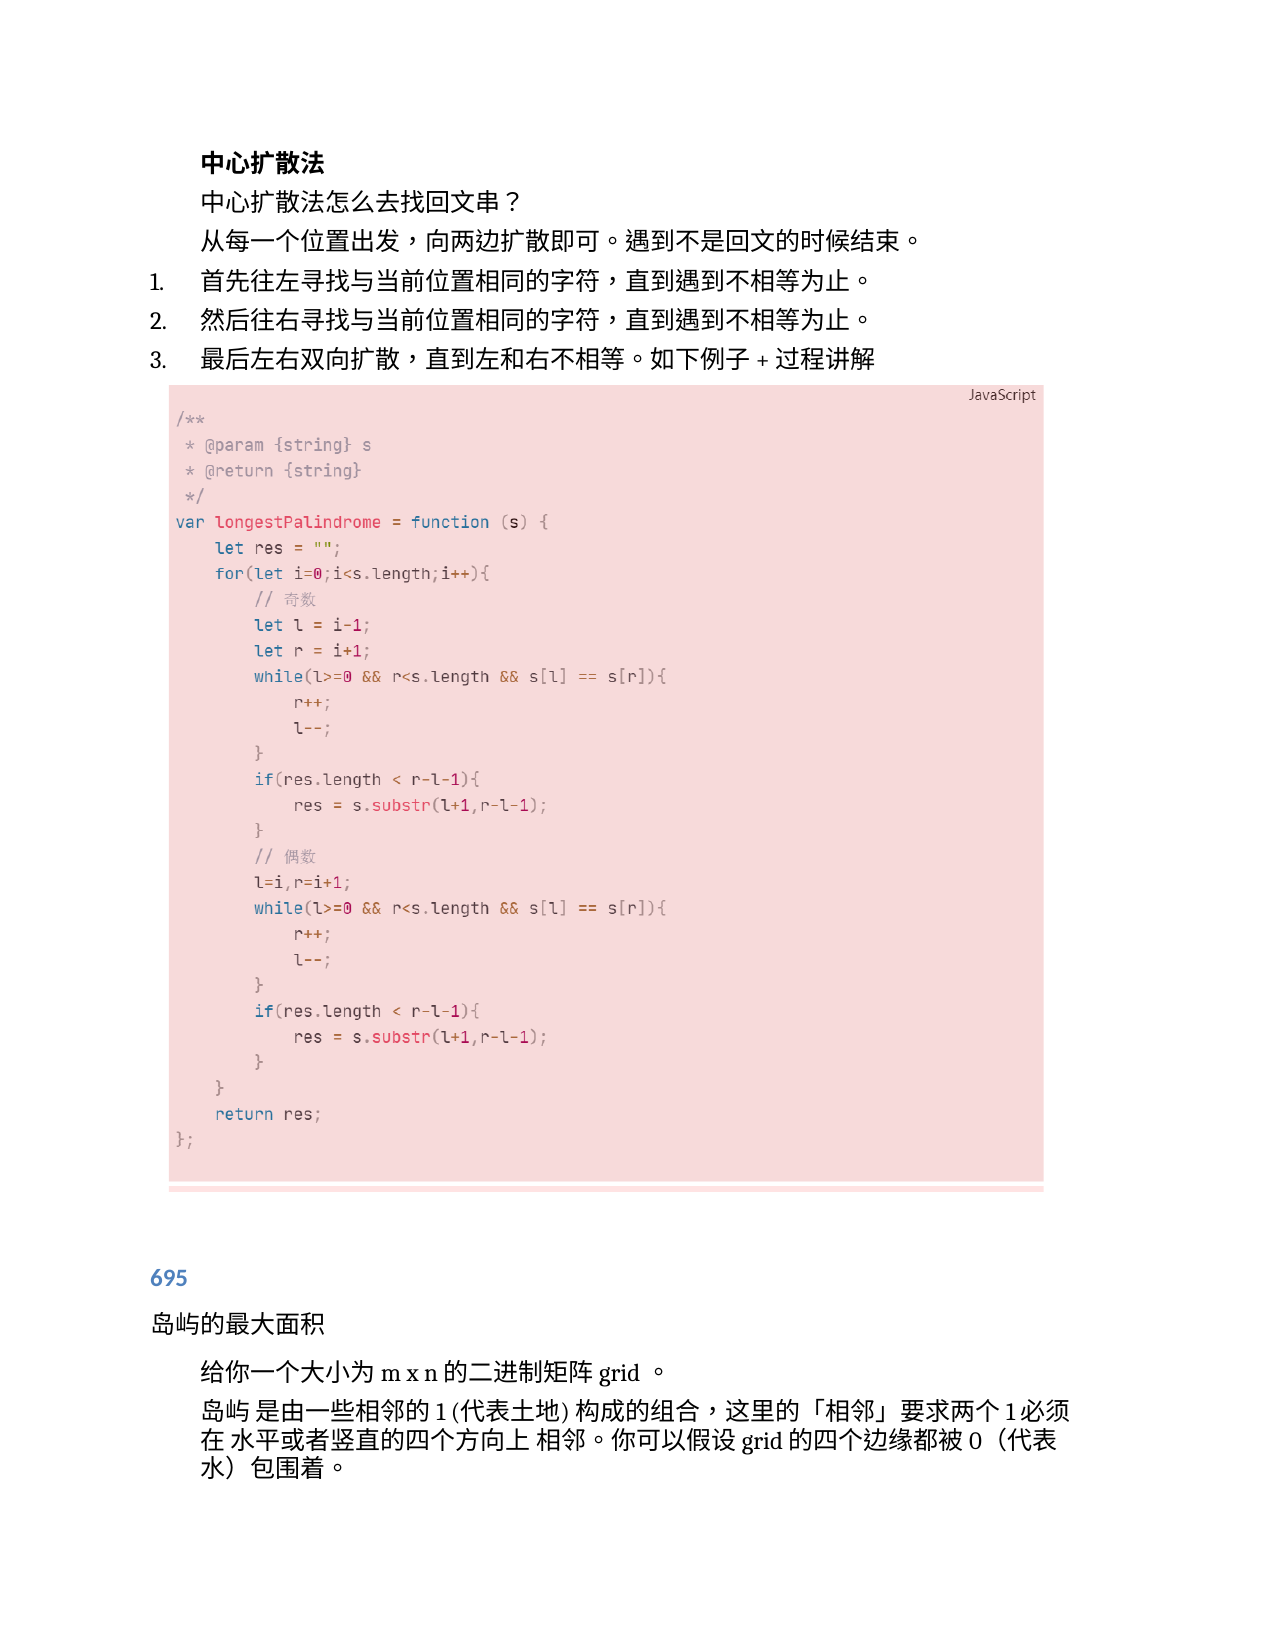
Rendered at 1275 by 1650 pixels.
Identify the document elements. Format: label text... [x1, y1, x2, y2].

list 首先往左寻找与当前位置相同的字符，直到遇到不相等为止。 [150, 267, 1075, 296]
text 给你一个大小为 m x n 的二进制矩阵 grid 。 [200, 1359, 1075, 1387]
text 中心扩散法怎么去找回文串？ [200, 189, 1075, 218]
text 岛屿 是由一些相邻的 1 (代表土地) 构成的组合，这里的「相邻」要求两个 1 必须在 水平或者竖直的四个方向上 相邻。你可以假设 grid 的四个边缘都被 0（代表水）包围着。 [200, 1398, 1075, 1484]
text 从每一个位置出发，向两边扩散即可。遇到不是回文的时候结束。 [200, 228, 1075, 257]
list 然后往右寻找与当前位置相同的字符，直到遇到不相等为止。 [150, 307, 1075, 335]
text 岛屿的最大面积 [150, 1311, 1125, 1340]
text 中心扩散法 [200, 150, 1075, 179]
subtitle 695 [150, 1262, 1125, 1292]
list 最后左右双向扩散，直到左和右不相等。如下例子 + 过程讲解 [150, 346, 1075, 374]
picture [168, 385, 1044, 1192]
